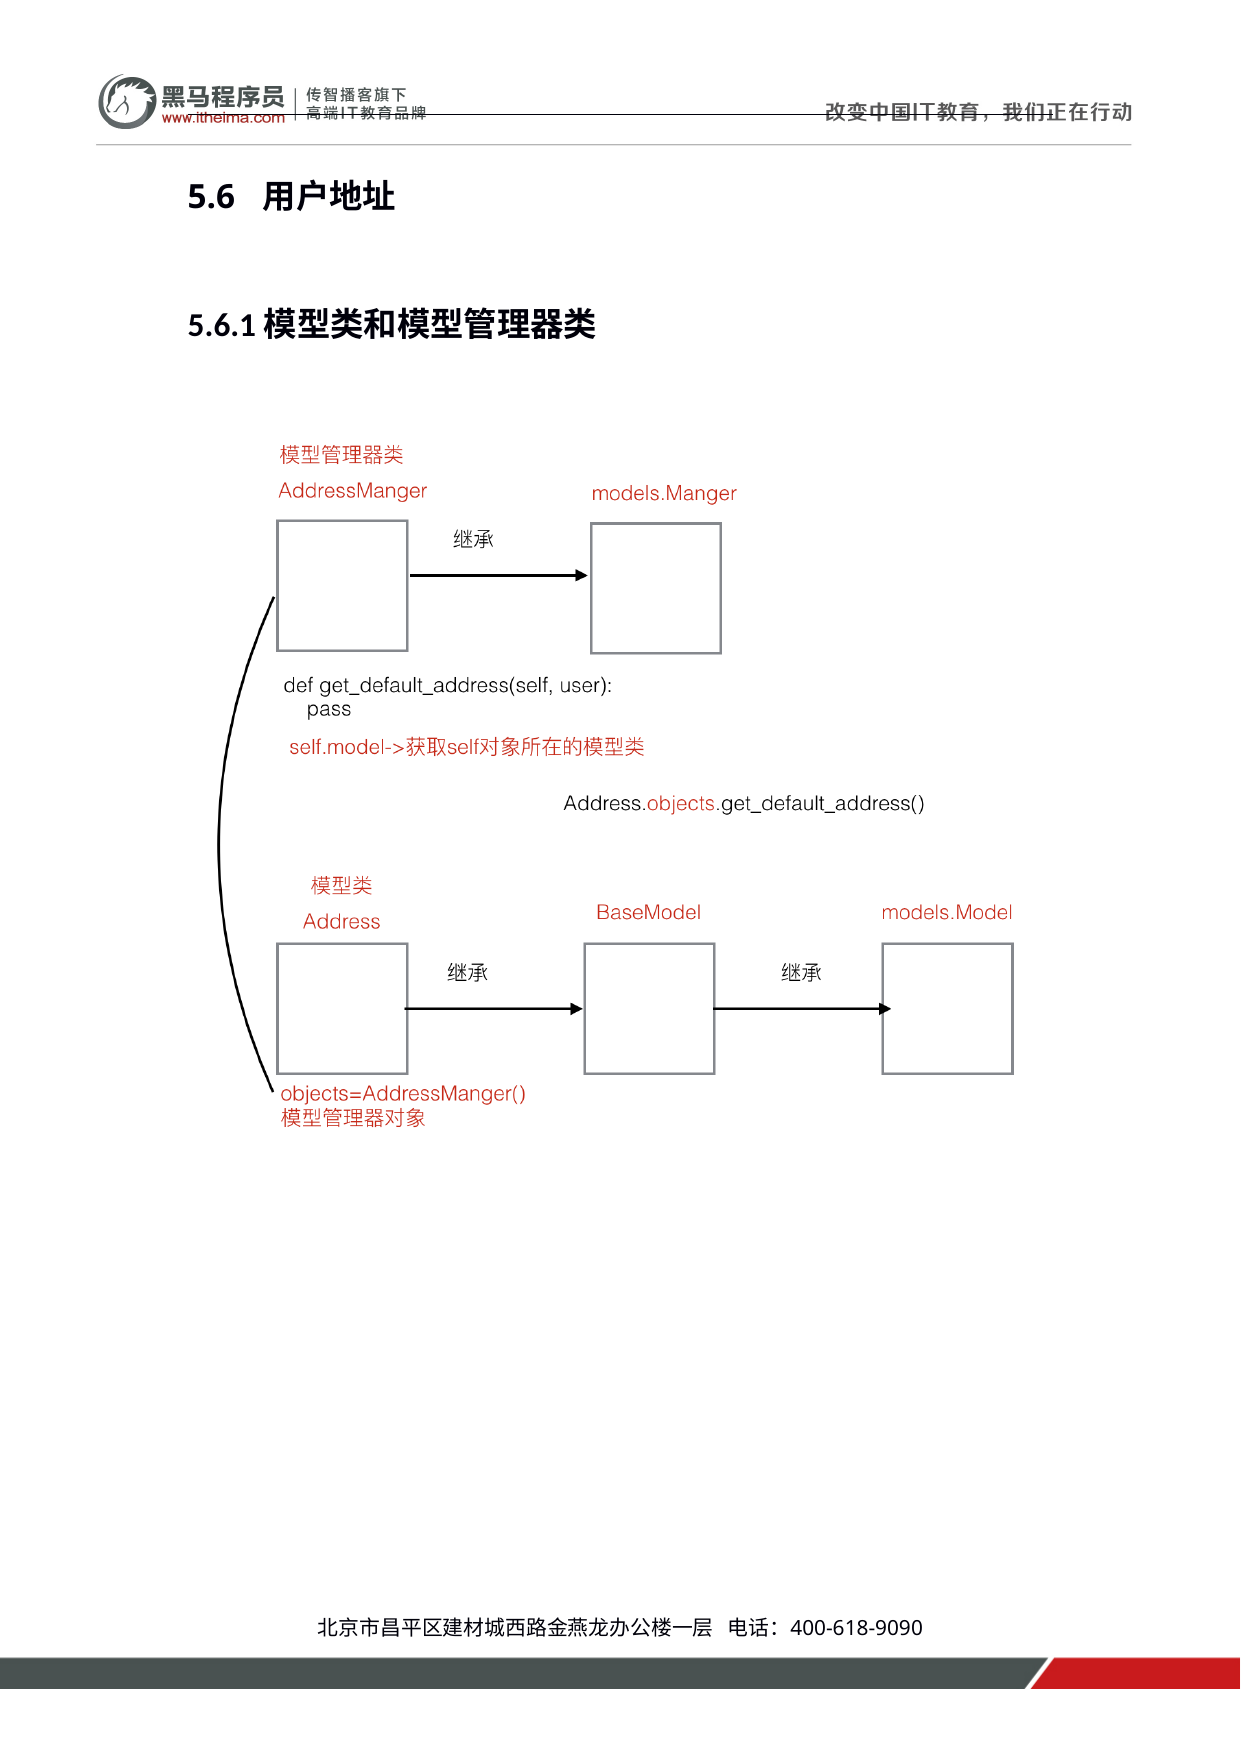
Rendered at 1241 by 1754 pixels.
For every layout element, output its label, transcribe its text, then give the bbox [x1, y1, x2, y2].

subtitle 用户地址 [187, 162, 1053, 227]
picture [0, 3, 1234, 153]
picture [187, 420, 1053, 1161]
subtitle 5.6.1 模型类和模型管理器类 [187, 289, 1053, 354]
picture [0, 1599, 1241, 1689]
